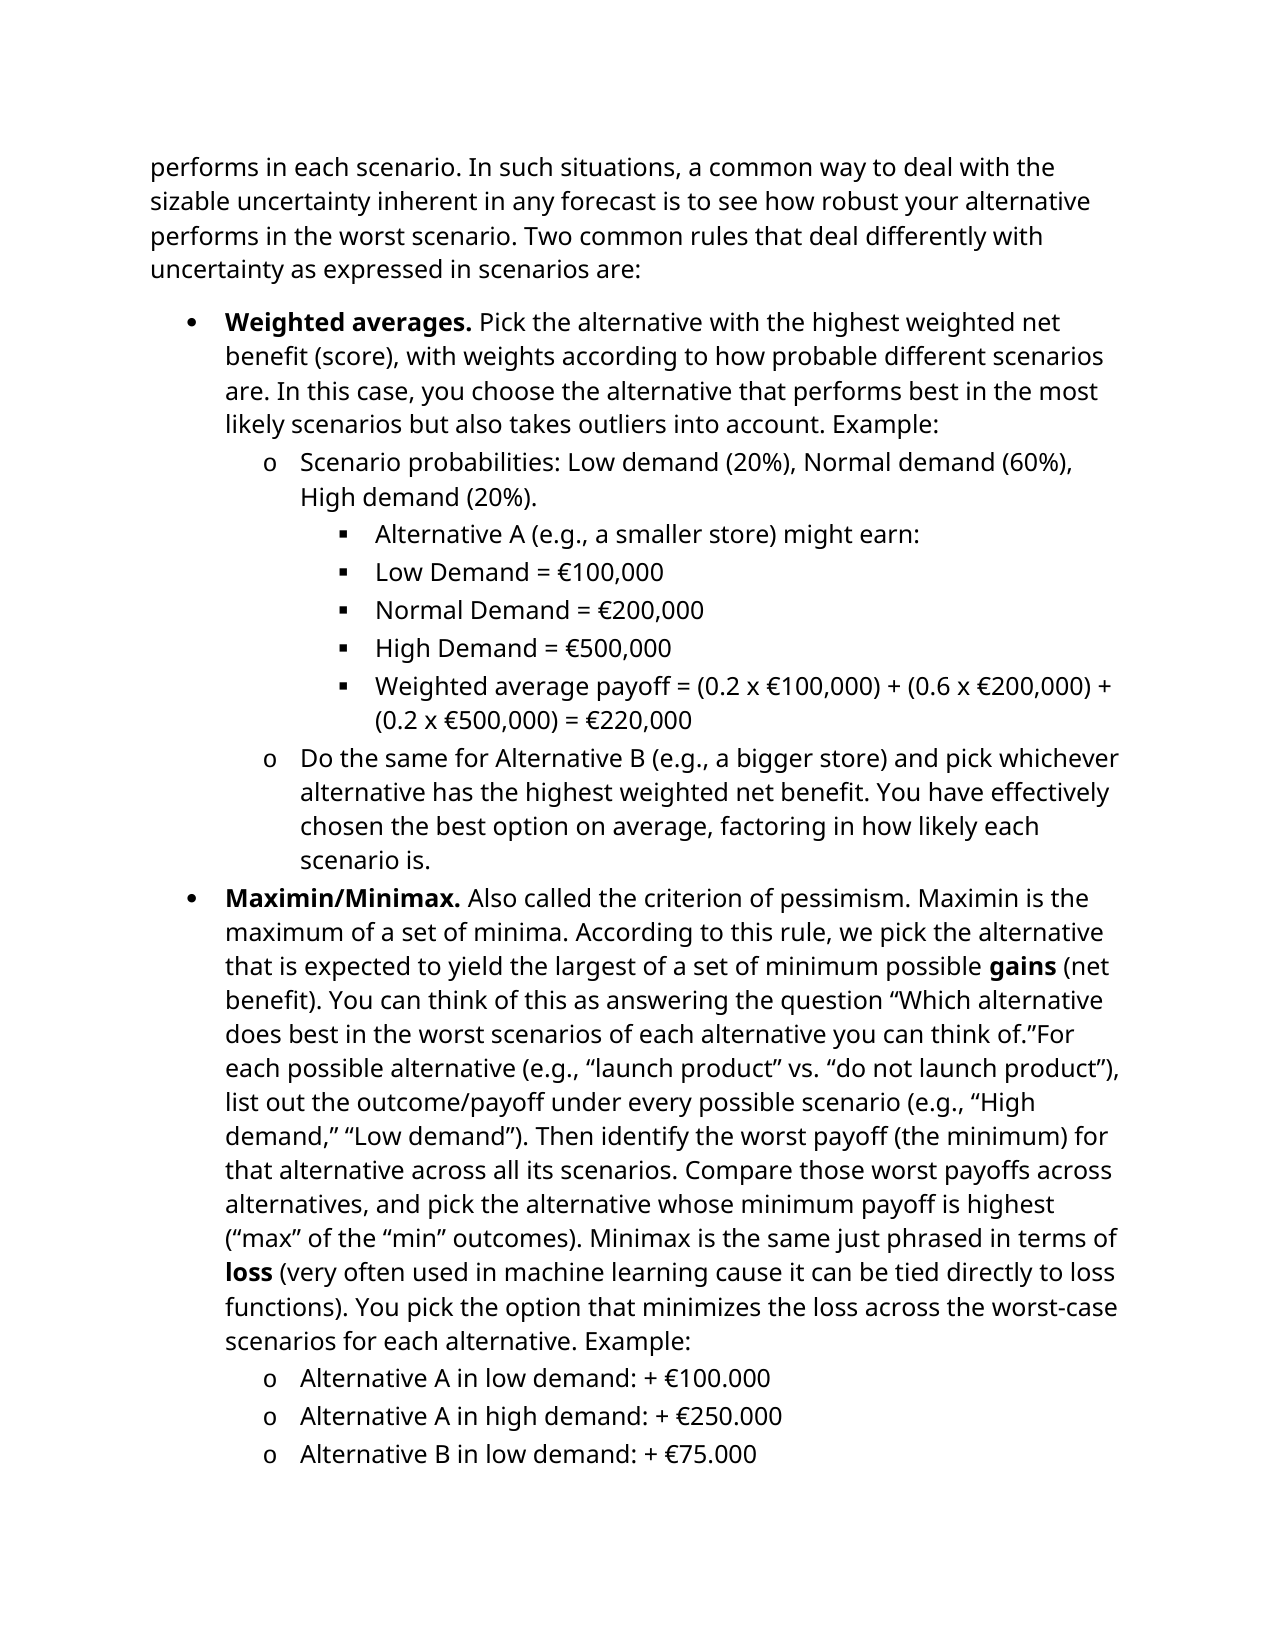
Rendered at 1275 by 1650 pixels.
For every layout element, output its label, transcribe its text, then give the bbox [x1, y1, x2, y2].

list Normal Demand = €200,000 [337, 593, 1125, 627]
list Weighted averages. Pick the alternative with the highest weighted net benefit (score), with weights according to how probable different scenarios are. In this case, you choose the alternative that performs best in the most likely scenarios but also takes outliers into account. Example: [187, 305, 1125, 441]
list High Demand = €500,000 [337, 631, 1125, 664]
list Weighted average payoff = (0.2 x €100,000) + (0.6 x €200,000) + (0.2 x €500,000) = €220,000 [337, 668, 1125, 736]
list Do the same for Alternative B (e.g., a bigger store) and pick whichever alternative has the highest weighted net benefit. You have effectively chosen the best option on average, factoring in how likely each scenario is. [262, 740, 1125, 877]
list Alternative A in low demand: + €100.000 [262, 1361, 1125, 1395]
list Alternative A (e.g., a smaller store) might earn: [337, 517, 1125, 551]
list Alternative B in low demand: + €75.000 [262, 1437, 1125, 1471]
list Low Demand = €100,000 [337, 555, 1125, 589]
list Alternative A in high demand: + €250.000 [262, 1399, 1125, 1433]
list Scenario probabilities: Low demand (20%), Normal demand (60%), High demand (20%). [262, 445, 1125, 513]
text Once you have decided on a weighting scheme of different alternatives, considered the costs of mistakes of pursuing an alternative, and scored each alternative according to the chosen criteria, then the next step would be to decide based on a final selection rule. For important decisions with sizable uncertainty, it is also important to do a scenario analysis. Scenario analysis is one way to quantify uncertainty and the costs of mistakes. This analysis helps by asking: What happens if conditions change? You define a handful of plausible future “scenarios” (like “High demand,” “Normal demand,” “Low demand”) and see how well each choice performs in each scenario. In such situations, a common way to deal with the sizable uncertainty inherent in any forecast is to see how robust your alternative performs in the worst scenario. Two common rules that deal differently with uncertainty as expressed in scenarios are: [150, 150, 1125, 286]
list Maximin/Minimax. Also called the criterion of pessimism. Maximin is the maximum of a set of minima. According to this rule, we pick the alternative that is expected to yield the largest of a set of minimum possible gains (net benefit). You can think of this as answering the question “Which alternative does best in the worst scenarios of each alternative you can think of.”For each possible alternative (e.g., “launch product” vs. “do not launch product”), list out the outcome/payoff under every possible scenario (e.g., “High demand,” “Low demand”). Then identify the worst payoff (the minimum) for that alternative across all its scenarios. Compare those worst payoffs across alternatives, and pick the alternative whose minimum payoff is highest (“max” of the “min” outcomes). Minimax is the same just phrased in terms of loss (very often used in machine learning cause it can be tied directly to loss functions). You pick the option that minimizes the loss across the worst-case scenarios for each alternative. Example: [187, 880, 1125, 1357]
